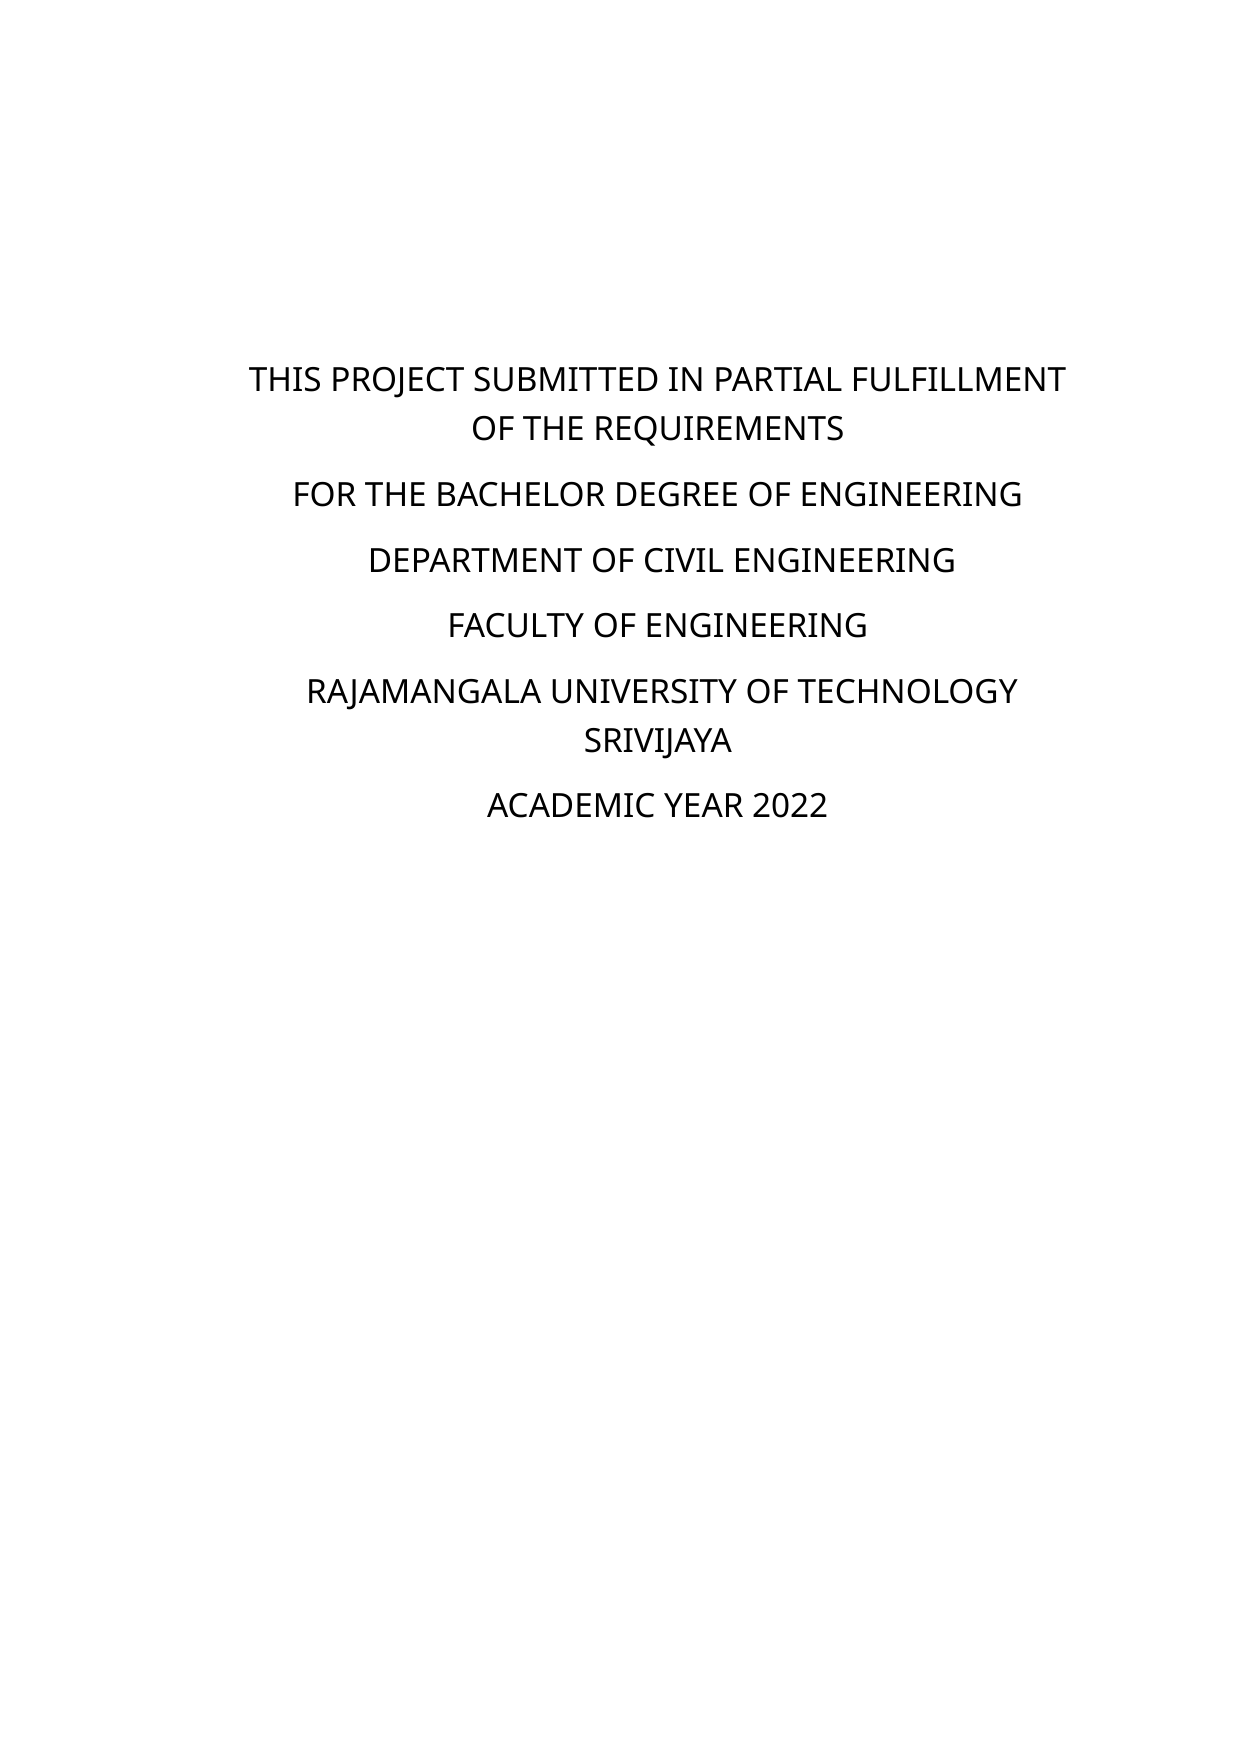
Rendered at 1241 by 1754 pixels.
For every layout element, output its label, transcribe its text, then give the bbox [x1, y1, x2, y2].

text ACADEMIC YEAR 2022 [225, 782, 1090, 828]
text FOR THE BACHELOR DEGREE OF ENGINEERING [225, 471, 1090, 516]
text FACULTY OF ENGINEERING [225, 602, 1090, 647]
text DEPARTMENT OF CIVIL ENGINEERING [225, 536, 1090, 582]
text RAJAMANGALA UNIVERSITY OF TECHNOLOGY SRIVIJAYA [225, 668, 1090, 762]
text THIS PROJECT SUBMITTED IN PARTIAL FULFILLMENT OF THE REQUIREMENTS [225, 356, 1090, 451]
